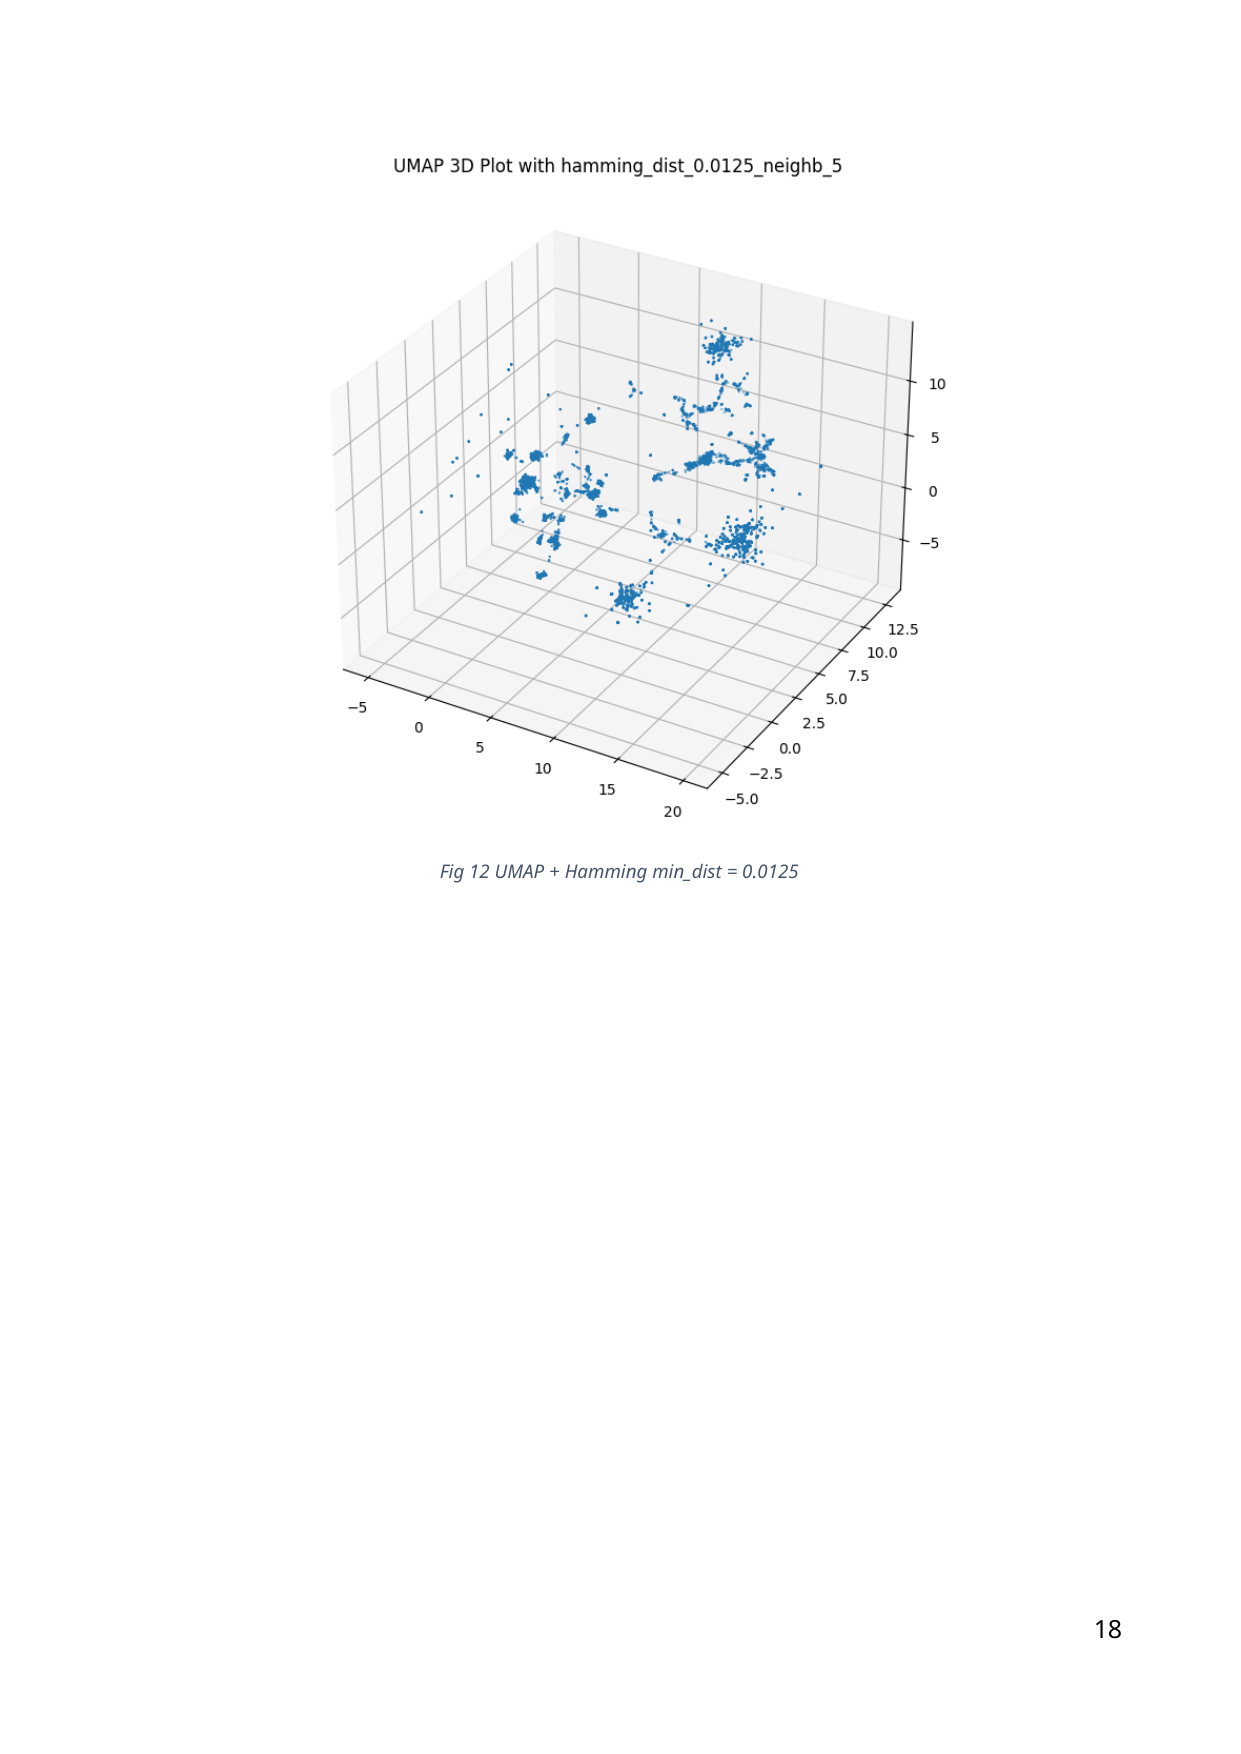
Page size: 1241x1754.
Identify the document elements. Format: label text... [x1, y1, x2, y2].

text Fig 12 UMAP + Hamming min_dist = 0.0125 [118, 858, 1122, 884]
picture [284, 147, 957, 840]
